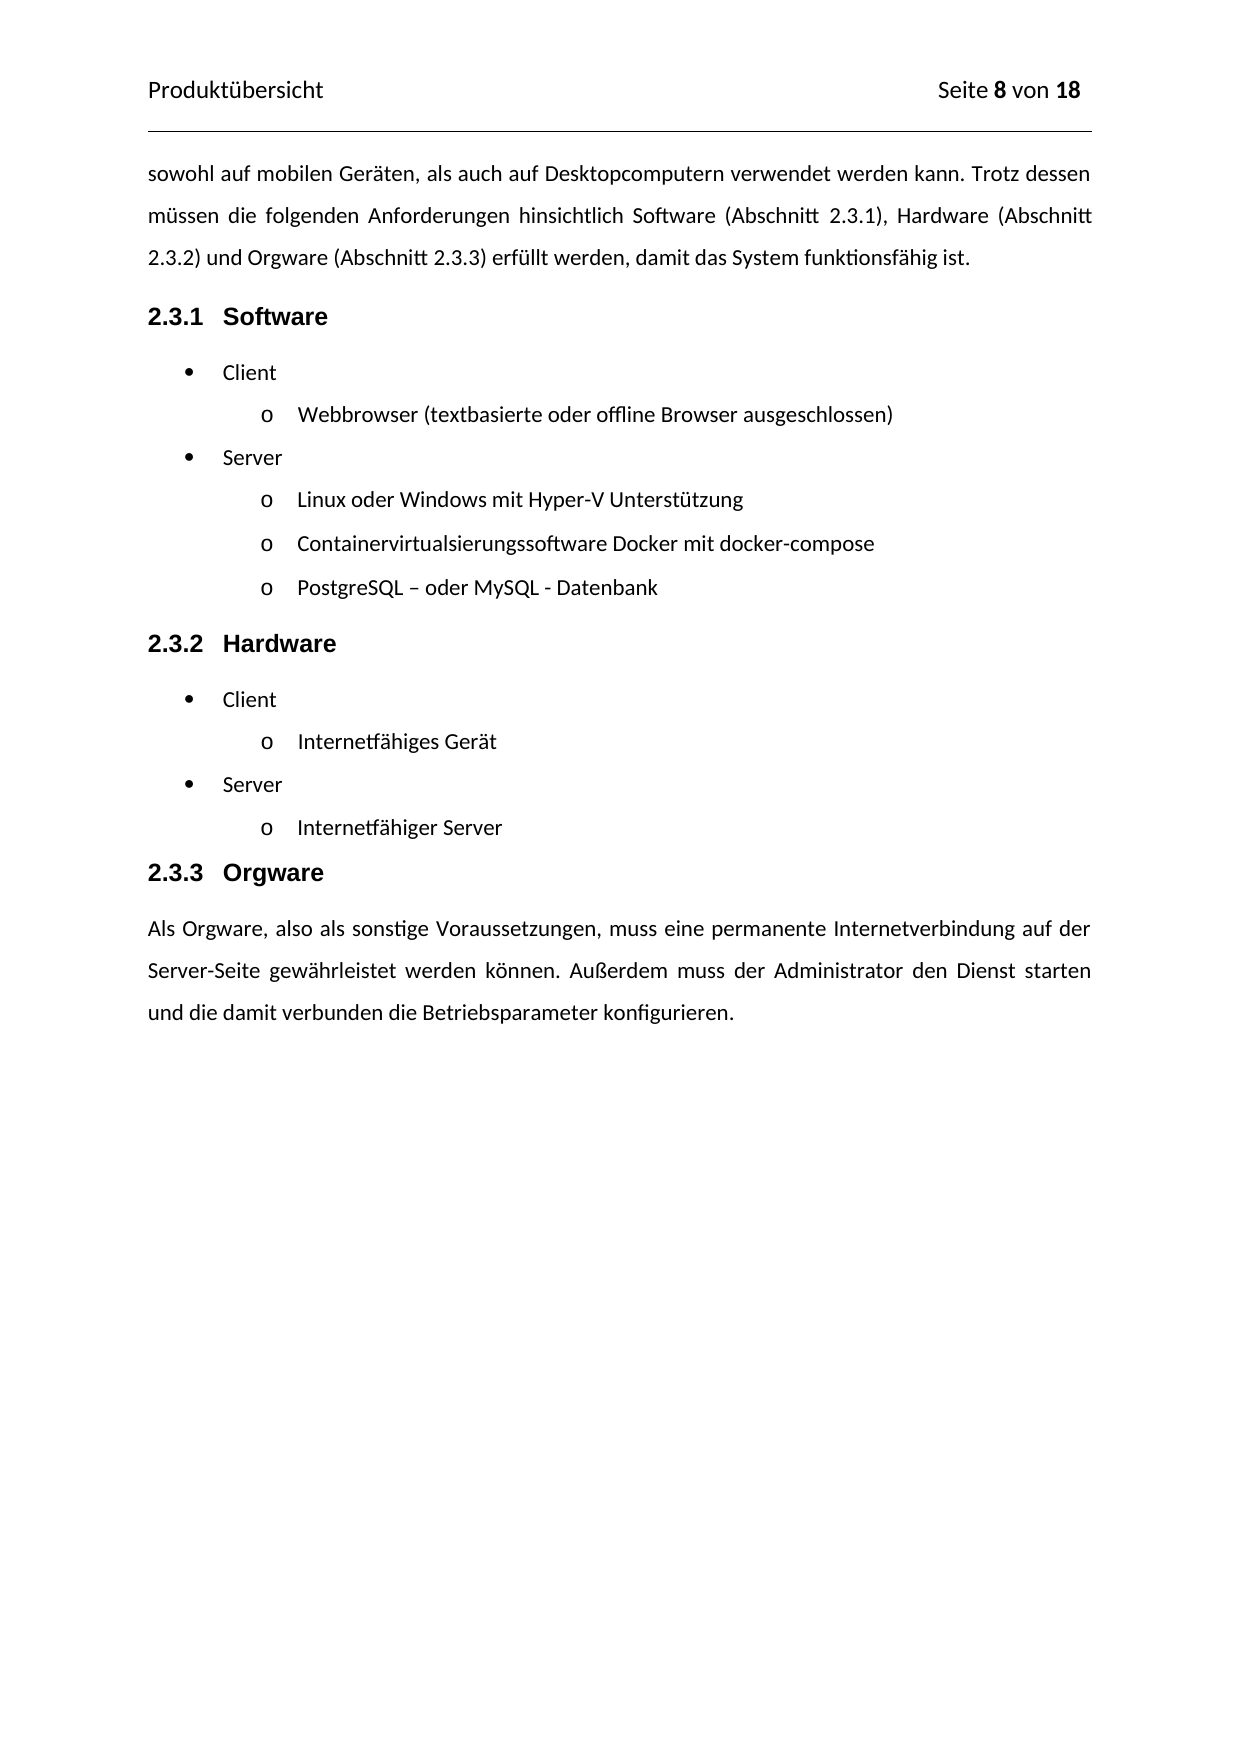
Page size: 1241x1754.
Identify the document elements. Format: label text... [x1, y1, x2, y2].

list Containervirtualsierungssoftware Docker mit docker-compose [260, 529, 1093, 558]
list PostgreSQL – oder MySQL - Datenbank [260, 573, 1093, 602]
list Client [185, 685, 1093, 713]
list Server [185, 771, 1093, 799]
list Server [185, 443, 1093, 472]
subtitle Hardware [148, 629, 1093, 658]
subtitle Software [148, 302, 1093, 331]
text Als Orgware, also als sonstige Voraussetzungen, muss eine permanente Internetverbindung auf der Server-Seite gewährleistet werden können. Außerdem muss der Administrator den Dienst starten und die damit verbunden die Betriebsparameter konfigurieren. [148, 914, 1093, 1026]
list Client [185, 358, 1093, 386]
list Internetfähiger Server [260, 813, 1093, 842]
list Linux oder Windows mit Hyper-V Unterstützung [260, 486, 1093, 515]
list Internetfähiges Gerät [260, 727, 1093, 756]
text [148, 159, 1093, 272]
subtitle Orgware [148, 858, 1093, 887]
list Webbrowser (textbasierte oder offline Browser ausgeschlossen) [260, 400, 1093, 429]
